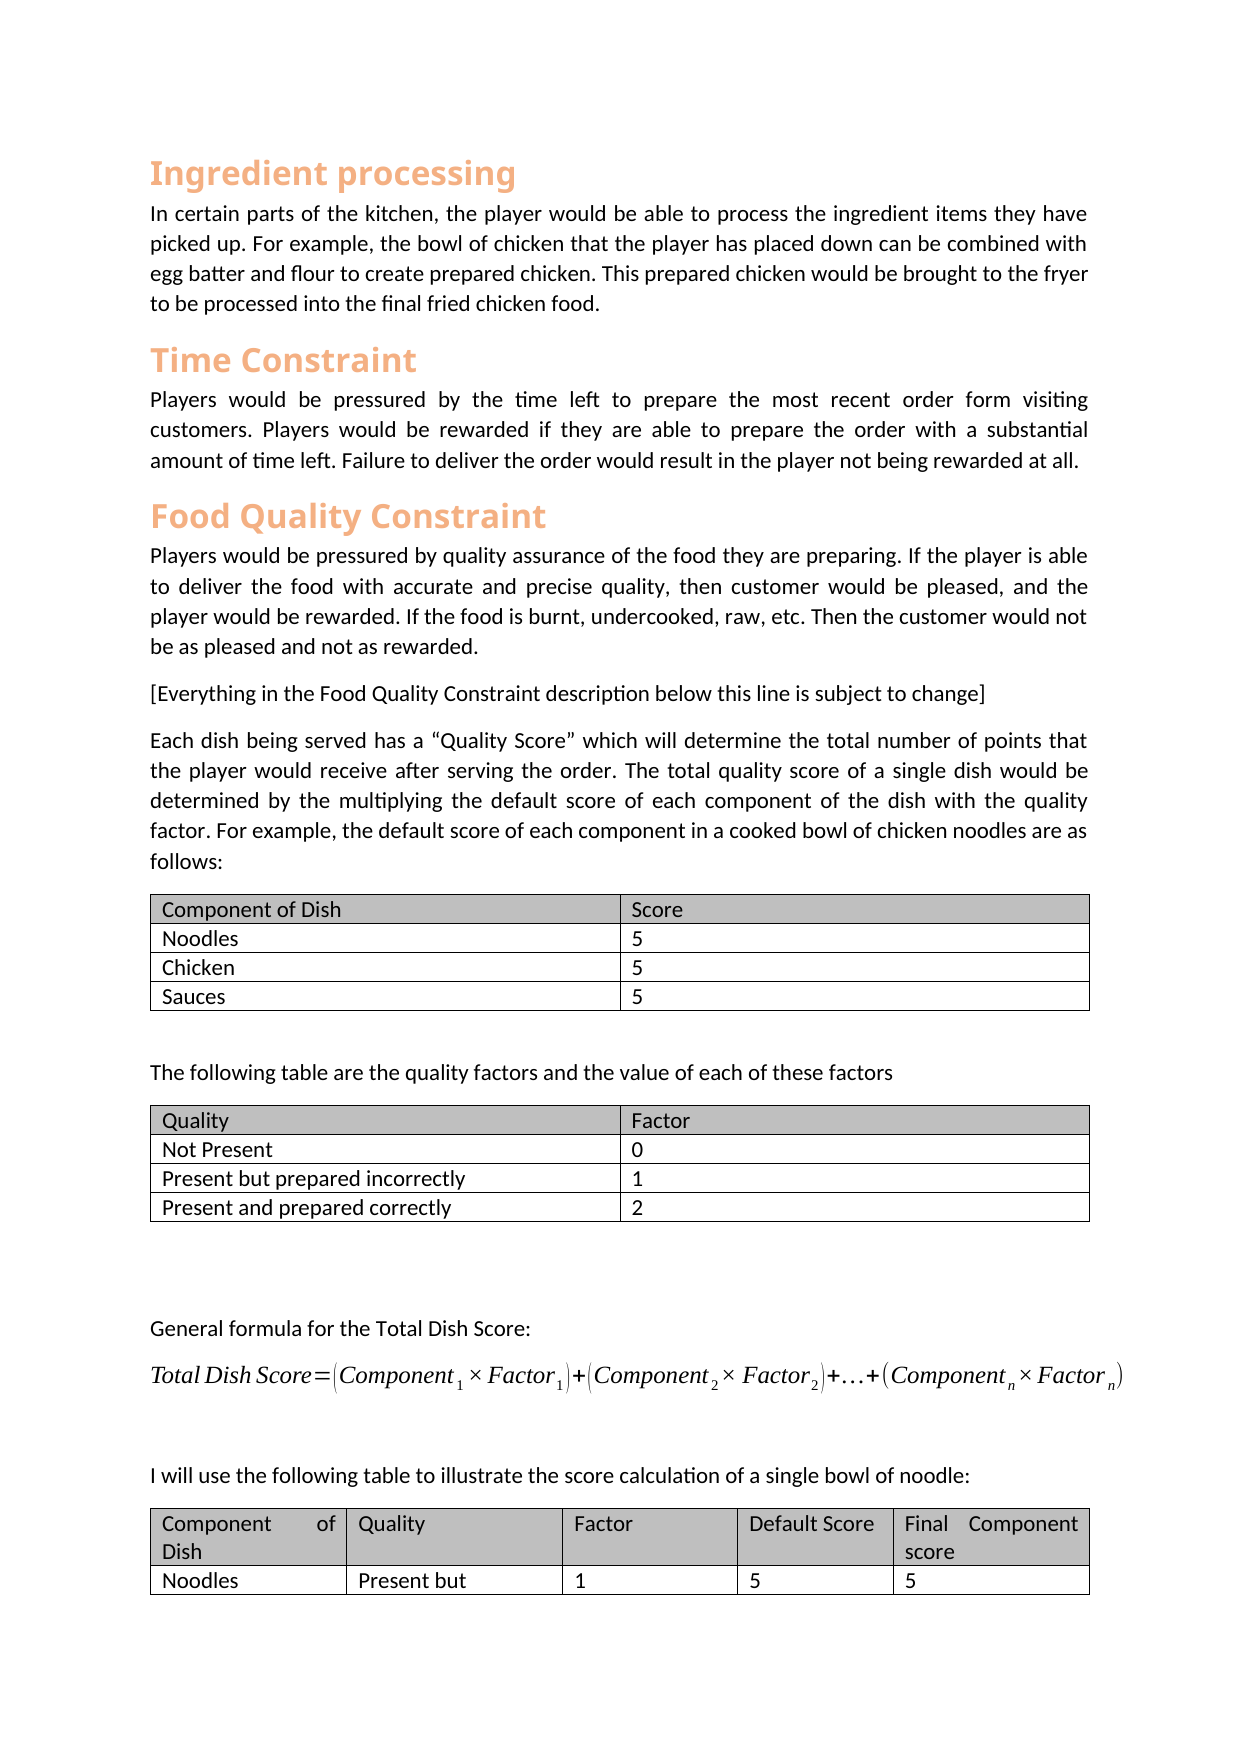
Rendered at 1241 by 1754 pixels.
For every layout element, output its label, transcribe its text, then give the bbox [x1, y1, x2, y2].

table_header Factor [563, 1509, 737, 1565]
table_header Final Component score [894, 1509, 1089, 1565]
table_cell Noodles [151, 924, 620, 952]
table_cell 2 [621, 1193, 1089, 1221]
table_cell Sauces [151, 982, 620, 1010]
table_cell 5 [621, 982, 1089, 1010]
subtitle Food Quality Constraint [150, 493, 1090, 538]
text Players would be pressured by quality assurance of the food they are preparing. If the player is able to deliver the food with accurate and precise quality, then customer would be pleased, and the player would be rewarded. If the food is burnt, undercooked, raw, etc. Then the customer would not be as pleased and not as rewarded. [150, 542, 1090, 660]
table_header Component of Dish [151, 1509, 346, 1565]
table_cell Not Present [151, 1135, 620, 1163]
table_cell 0 [621, 1135, 1089, 1163]
text In certain parts of the kitchen, the player would be able to process the ingredient items they have picked up. For example, the bowl of chicken that the player has placed down can be combined with egg batter and flour to create prepared chicken. This prepared chicken would be brought to the fryer to be processed into the final fried chicken food. [150, 199, 1090, 318]
table_cell Present and prepared correctly [151, 1193, 620, 1221]
table_cell 5 [621, 924, 1089, 952]
text Players would be pressured by the time left to prepare the most recent order form visiting customers. Players would be rewarded if they are able to prepare the order with a substantial amount of time left. Failure to deliver the order would result in the player not being rewarded at all. [150, 385, 1090, 474]
table_header Score [621, 895, 1089, 923]
table_header Default Score [738, 1509, 893, 1565]
table_header Quality [347, 1509, 562, 1565]
table_cell 5 [738, 1566, 893, 1594]
text General formula for the Total Dish Score: [150, 1314, 1090, 1342]
table_cell 1 [621, 1164, 1089, 1192]
table_header Quality [151, 1106, 620, 1134]
text Each dish being served has a “Quality Score” which will determine the total number of points that the player would receive after serving the order. The total quality score of a single dish would be determined by the multiplying the default score of each component of the dish with the quality factor. For example, the default score of each component in a cooked bowl of chicken noodles are as follows: [150, 726, 1090, 875]
table_header Factor [621, 1106, 1089, 1134]
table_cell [347, 1566, 562, 1594]
text I will use the following table to illustrate the score calculation of a single bowl of noodle: [150, 1461, 1090, 1489]
table_cell 5 [621, 953, 1089, 981]
table_header Component of Dish [151, 895, 620, 923]
table_cell Chicken [151, 953, 620, 981]
subtitle Ingredient processing [150, 150, 1090, 195]
table_cell Noodles [151, 1566, 346, 1594]
text [Everything in the Food Quality Constraint description below this line is subject to change] [150, 679, 1090, 707]
text The following table are the quality factors and the value of each of these factors [150, 1058, 1090, 1086]
table_cell 1 [563, 1566, 737, 1594]
table_cell 5 [894, 1566, 1089, 1594]
table_cell Present but prepared incorrectly [151, 1164, 620, 1192]
subtitle Time Constraint [150, 336, 1090, 382]
